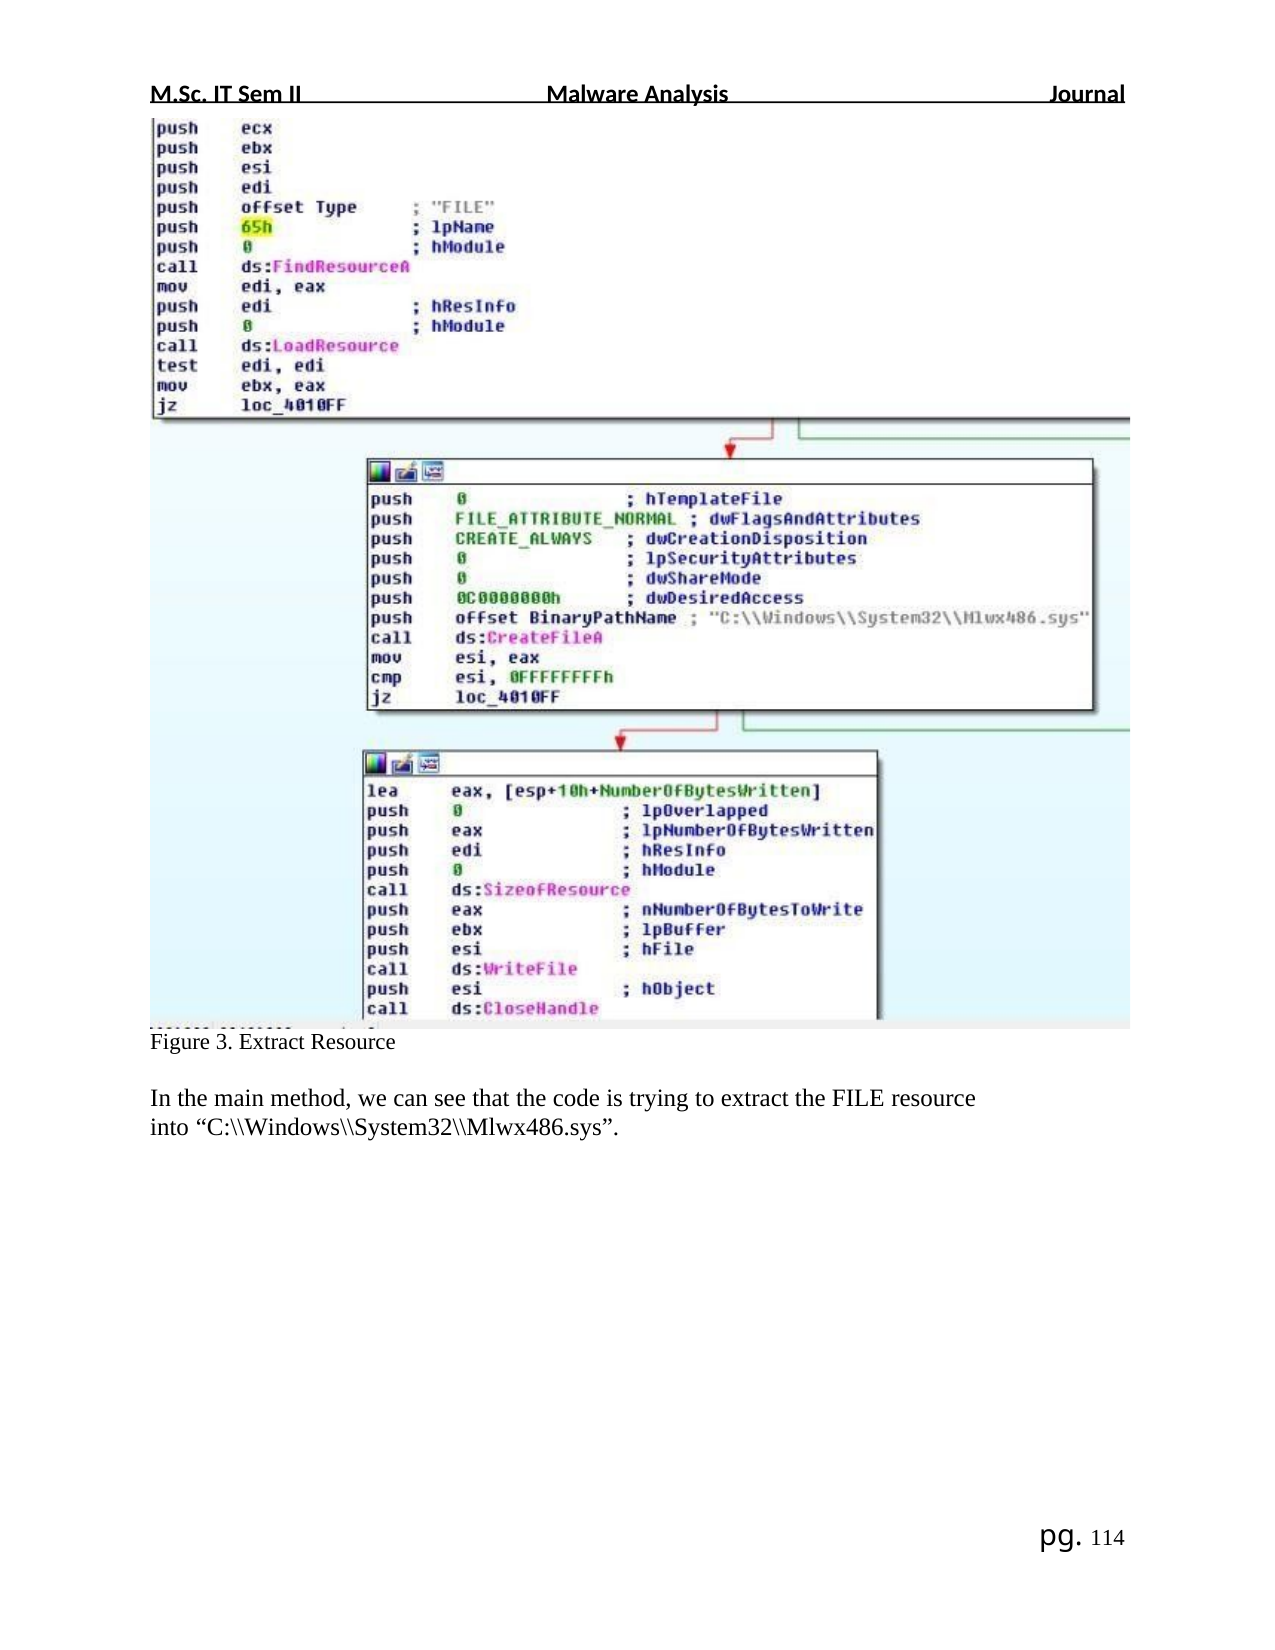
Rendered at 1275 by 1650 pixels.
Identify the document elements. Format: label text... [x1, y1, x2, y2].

text Figure 3. Extract Resource [150, 1029, 1237, 1054]
picture [150, 118, 1130, 1029]
text In the main method, we can see that the code is trying to extract the FILE resource into “C:\\Windows\\System32\\Mlwx486.sys”. [150, 1083, 1007, 1141]
